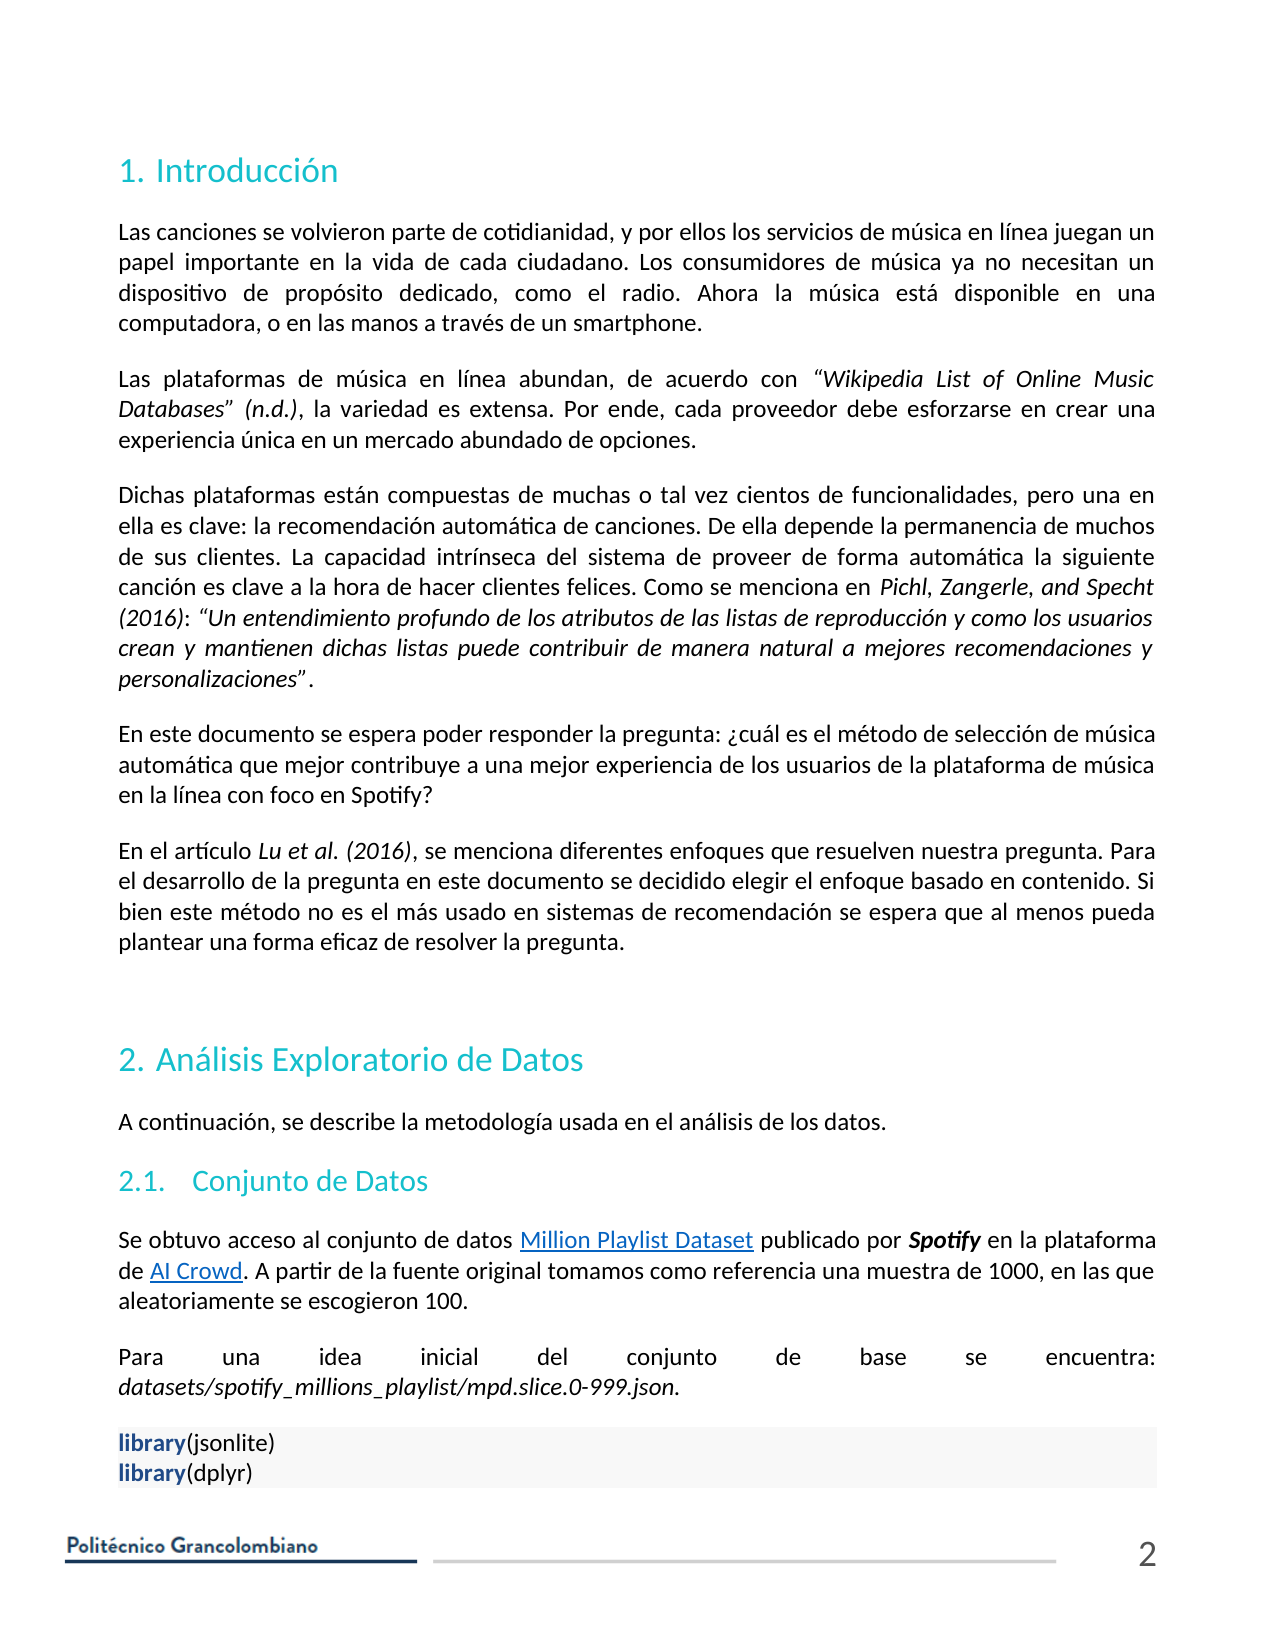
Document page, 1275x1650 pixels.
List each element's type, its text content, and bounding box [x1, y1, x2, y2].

text Se obtuvo acceso al conjunto de datos Million Playlist Dataset publicado por Spotify en la plataforma de AI Crowd. A partir de la fuente original tomamos como referencia una muestra de 1000, en las que aleatoriamente se escogieron 100. [118, 1224, 1157, 1316]
text A continuación, se describe la metodología usada en el análisis de los datos. [118, 1106, 1157, 1136]
text Conjunto de Datos [118, 1161, 1157, 1199]
text Análisis Exploratorio de Datos [118, 1037, 1157, 1081]
text Para una idea inicial del conjunto de base se encuentra: datasets/spotify_millions_playlist/mpd.slice.0-999.json. [118, 1341, 1157, 1402]
text Introducción [118, 148, 1157, 191]
text En el artículo Lu et al. (2016), se menciona diferentes enfoques que resuelven nuestra pregunta. Para el desarrollo de la pregunta en este documento se decidido elegir el enfoque basado en contenido. Si bien este método no es el más usado en sistemas de recomendación se espera que al menos pueda plantear una forma eficaz de resolver la pregunta. [118, 835, 1157, 957]
text Las plataformas de música en línea abundan, de acuerdo con “Wikipedia List of Online Music Databases” (n.d.), la variedad es extensa. Por ende, cada proveedor debe esforzarse en crear una experiencia única en un mercado abundado de opciones. [118, 363, 1157, 454]
text En este documento se espera poder responder la pregunta: ¿cuál es el método de selección de música automática que mejor contribuye a una mejor experiencia de los usuarios de la plataforma de música en la línea con foco en Spotify? [118, 718, 1157, 810]
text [118, 1427, 1157, 1488]
text Las canciones se volvieron parte de cotidianidad, y por ellos los servicios de música en línea juegan un papel importante en la vida de cada ciudadano. Los consumidores de música ya no necesitan un dispositivo de propósito dedicado, como el radio. Ahora la música está disponible en una computadora, o en las manos a través de un smartphone. [118, 216, 1157, 338]
picture [1, 1524, 1070, 1598]
text Dichas plataformas están compuestas de muchas o tal vez cientos de funcionalidades, pero una en ella es clave: la recomendación automática de canciones. De ella depende la permanencia de muchos de sus clientes. La capacidad intrínseca del sistema de proveer de forma automática la siguiente canción es clave a la hora de hacer clientes felices. Como se menciona en Pichl, Zangerle, and Specht (2016): “Un entendimiento profundo de los atributos de las listas de reproducción y como los usuarios crean y mantienen dichas listas puede contribuir de manera natural a mejores recomendaciones y personalizaciones”. [118, 479, 1157, 693]
